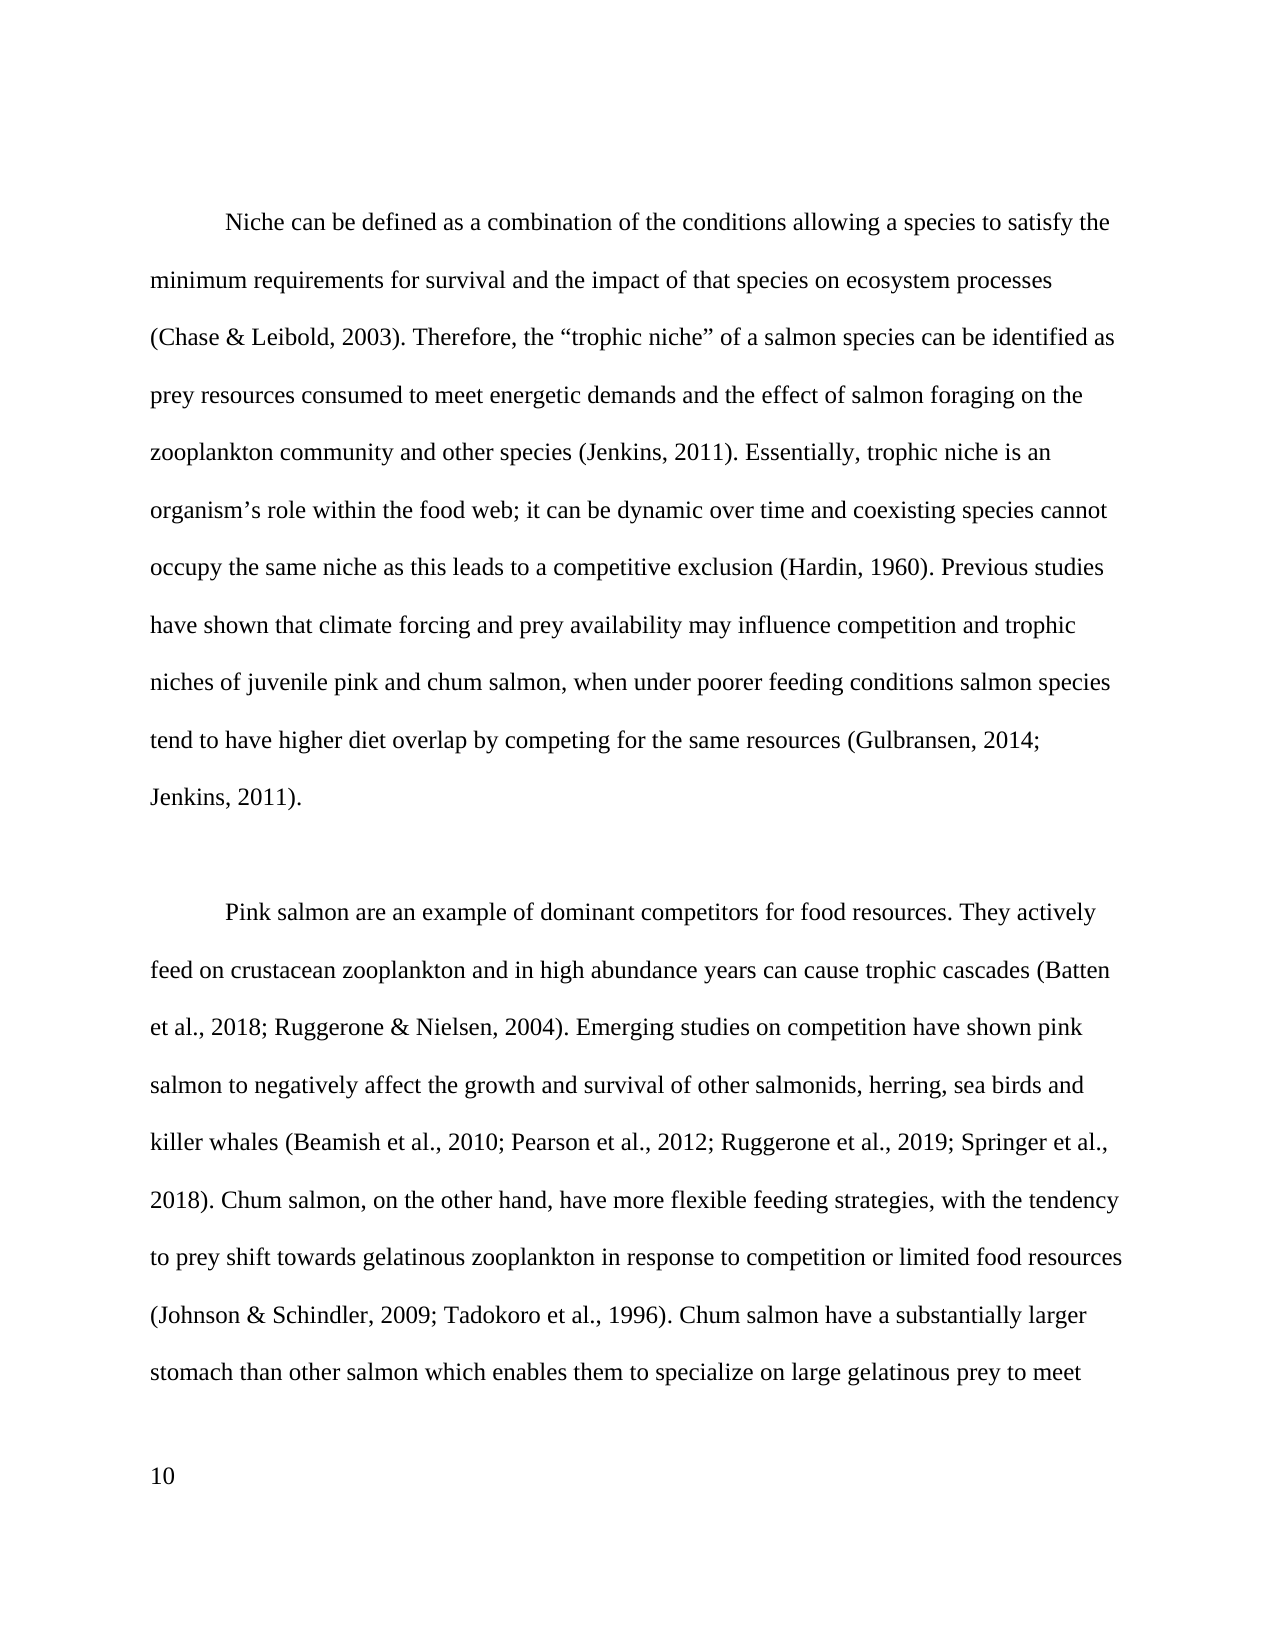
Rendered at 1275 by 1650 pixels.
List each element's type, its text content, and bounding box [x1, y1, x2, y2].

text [150, 897, 1125, 1386]
text Niche can be defined as a combination of the conditions allowing a species to satisfy the minimum requirements for survival and the impact of that species on ecosystem processes (Chase & Leibold, 2003). Therefore, the “trophic niche” of a salmon species can be identified as prey resources consumed to meet energetic demands and the effect of salmon foraging on the zooplankton community and other species (Jenkins, 2011). Essentially, trophic niche is an organism’s role within the food web; it can be dynamic over time and coexisting species cannot occupy the same niche as this leads to a competitive exclusion (Hardin, 1960). Previous studies have shown that climate forcing and prey availability may influence competition and trophic niches of juvenile pink and chum salmon, when under poorer feeding conditions salmon species tend to have higher diet overlap by competing for the same resources (Gulbransen, 2014; Jenkins, 2011). [150, 207, 1125, 811]
